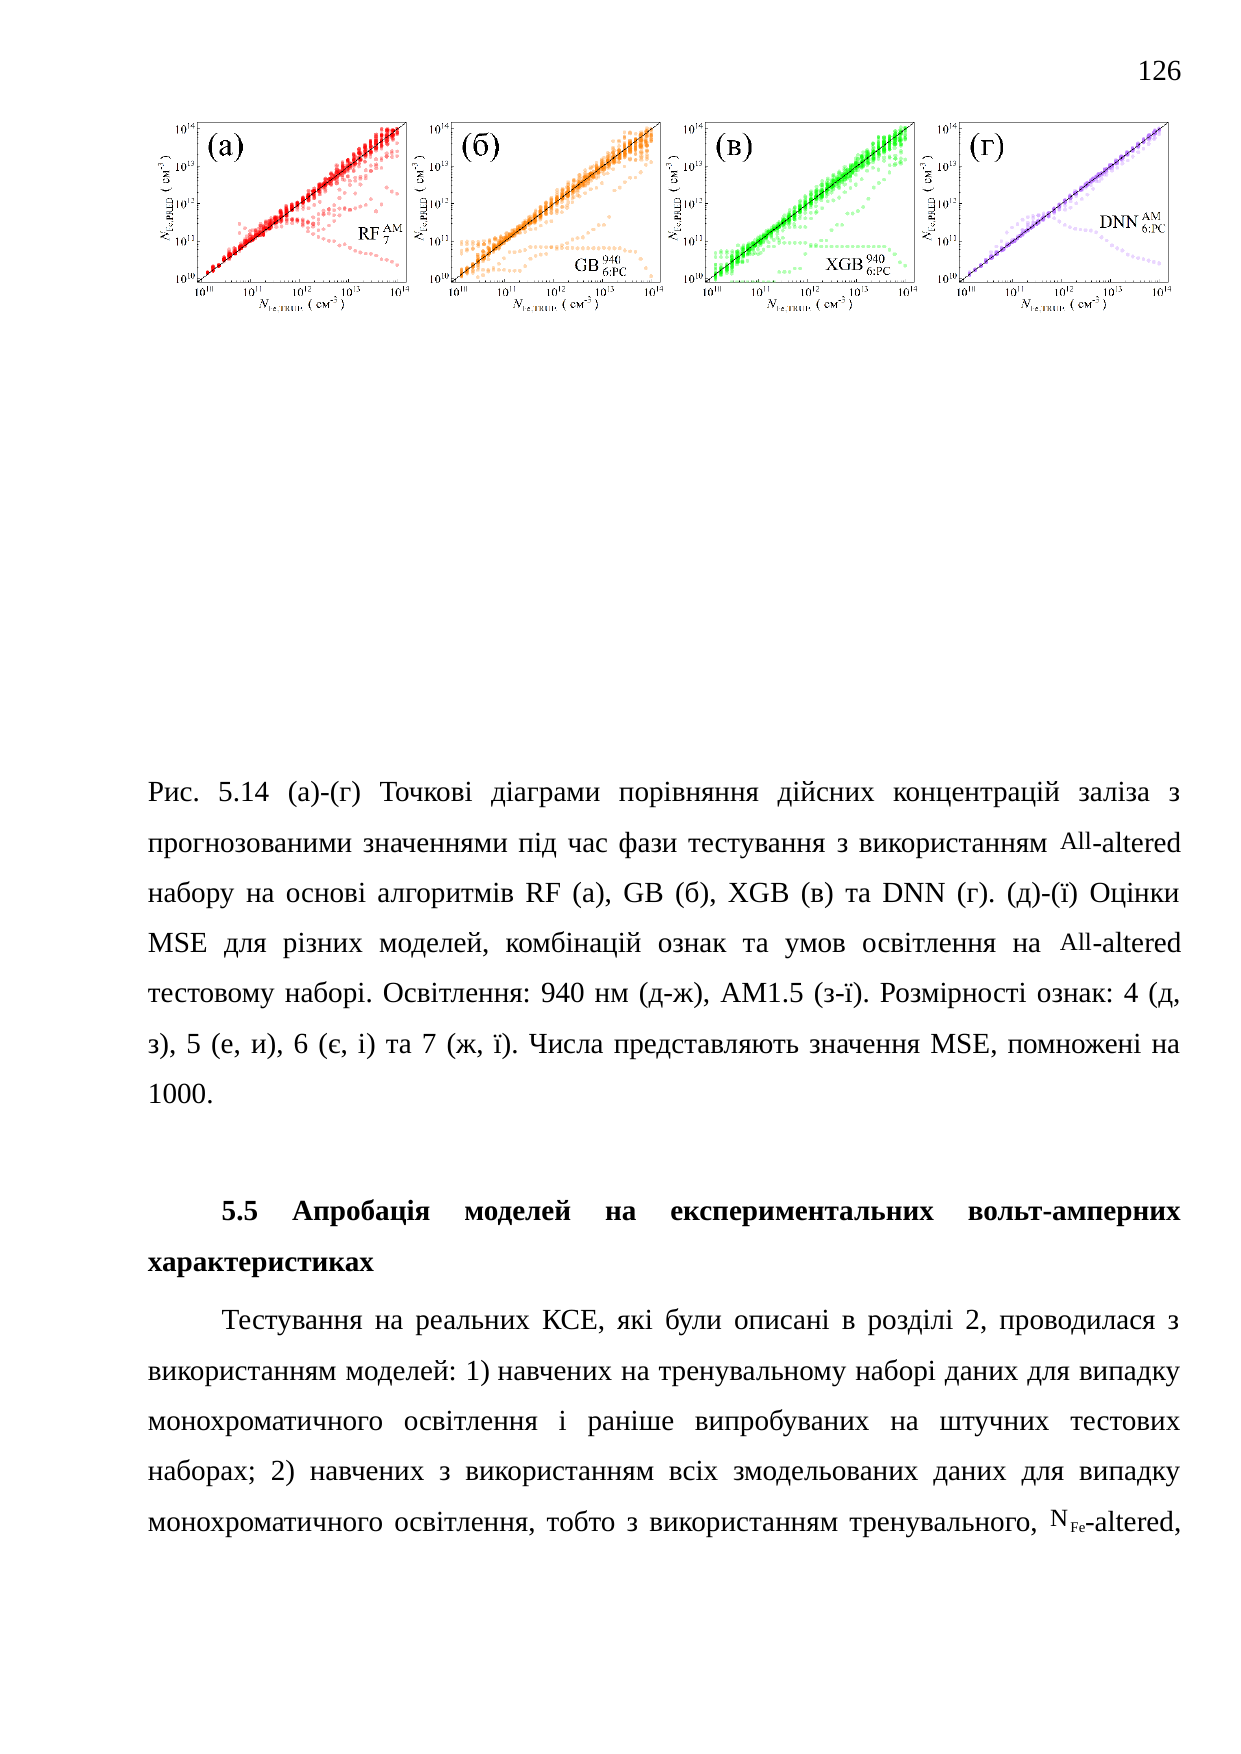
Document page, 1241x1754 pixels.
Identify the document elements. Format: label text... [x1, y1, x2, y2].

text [148, 1302, 1181, 1537]
picture [156, 118, 1173, 758]
text Рис. 5.14 (а)-(г) Точкові діаграми порівняння дійсних концентрацій заліза з прогнозованими значеннями під час фази тестування з використанням -altered набору на основі алгоритмів RF (a), GB (б), XGB (в) та DNN (г). (д)-(ї) Оцінки MSE для різних моделей, комбінацій ознак та умов освітлення на -altered тестовому наборі. Освітлення: 940 нм (д-ж), AM1.5 (з-ї). Розмірності ознак: 4 (д, з), 5 (е, и), 6 (є, і) та 7 (ж, ї). Числа представляють значення MSE, помножені на 1000. [148, 774, 1181, 1110]
subtitle 5.5 Апробація моделей на експериментальних вольт-амперних характеристиках [148, 1193, 1181, 1277]
